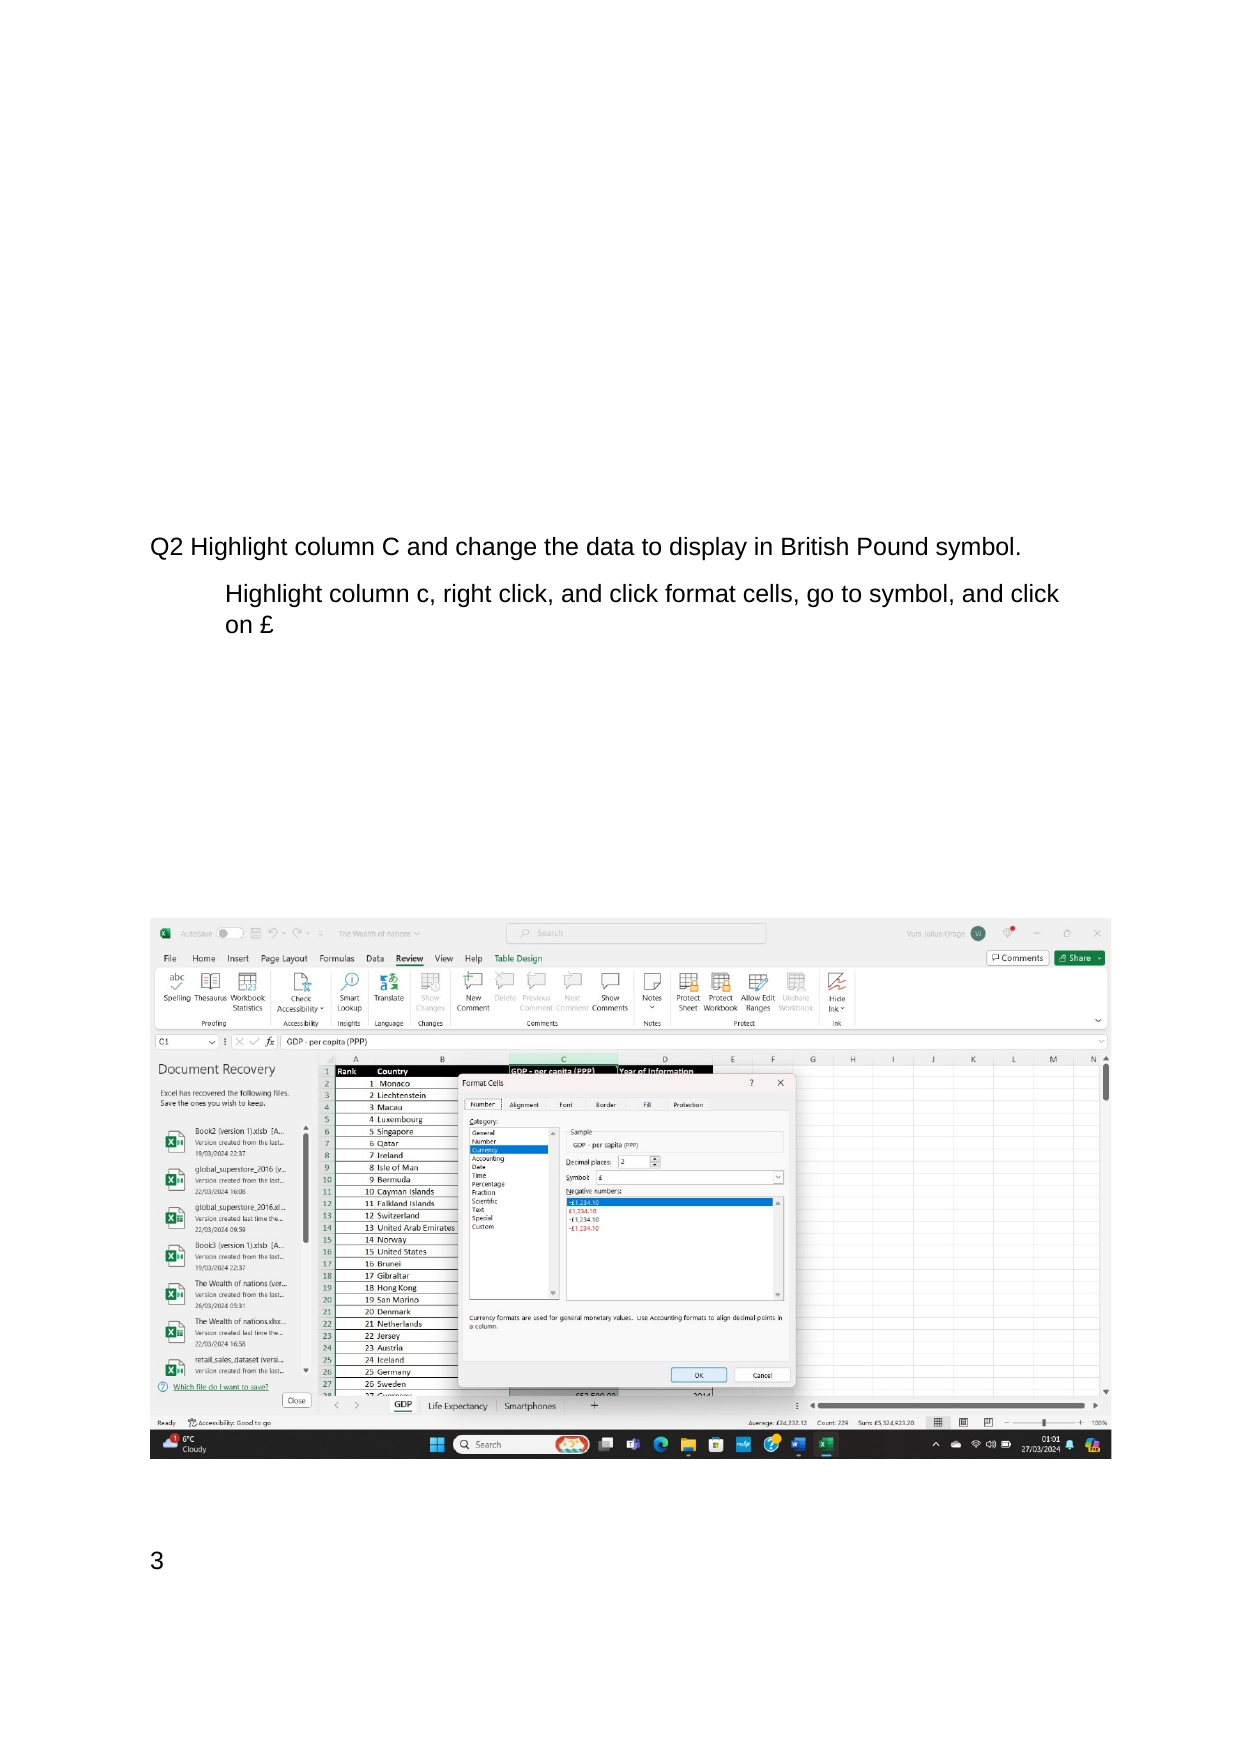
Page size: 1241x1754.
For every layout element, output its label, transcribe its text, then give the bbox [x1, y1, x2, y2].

text 3 [150, 1546, 1090, 1575]
list Highlight column c, right click, and click format cells, go to symbol, and click on £ [225, 579, 1090, 639]
text Q2 Highlight column C and change the data to display in British Pound symbol. [150, 532, 1090, 560]
picture [150, 918, 1112, 1459]
